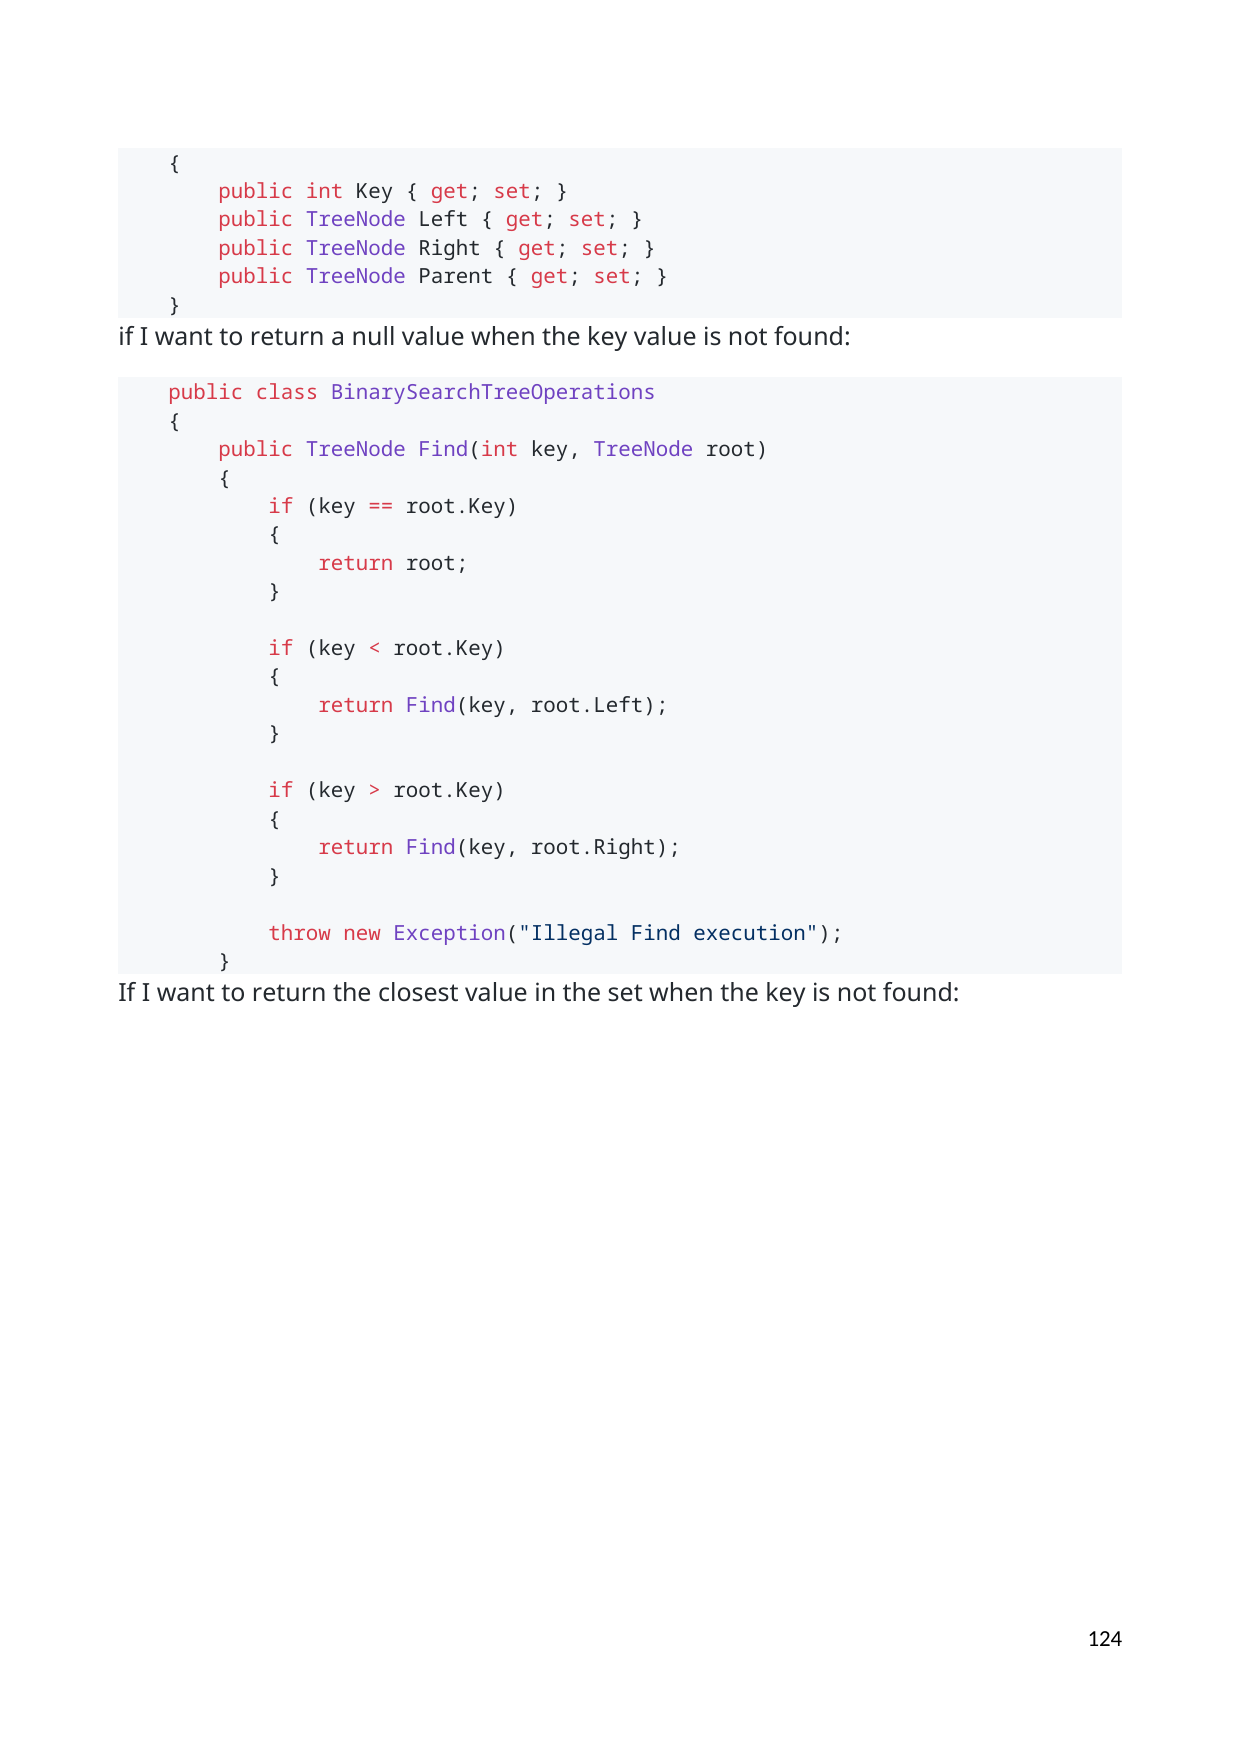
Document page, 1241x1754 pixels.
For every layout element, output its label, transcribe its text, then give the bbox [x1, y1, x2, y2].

text return root; [118, 548, 1122, 576]
text { [118, 148, 1122, 176]
text public class BinarySearchTreeOperations [118, 377, 1122, 406]
text return Find(key, root.Left); [118, 690, 1122, 718]
text if (key > root.Key) [118, 775, 1122, 804]
text } [118, 576, 1122, 605]
text return Find(key, root.Right); [118, 832, 1122, 861]
text public TreeNode Find(int key, TreeNode root) [118, 434, 1122, 463]
text if I want to return a null value when the key value is not found: [118, 318, 1122, 352]
text } [118, 718, 1122, 747]
text { [118, 519, 1122, 548]
text if (key < root.Key) [118, 633, 1122, 662]
text If I want to return the closest value in the set when the key is not found: [118, 974, 1122, 1008]
text throw new Exception("Illegal Find execution"); [118, 918, 1122, 946]
text if (key == root.Key) [118, 491, 1122, 519]
text public TreeNode Parent { get; set; } [118, 261, 1122, 290]
text { [118, 662, 1122, 690]
text { [118, 804, 1122, 832]
text { [118, 406, 1122, 434]
text public int Key { get; set; } [118, 176, 1122, 204]
text } [118, 290, 1122, 318]
text public TreeNode Right { get; set; } [118, 233, 1122, 261]
text } [118, 861, 1122, 889]
text } [118, 946, 1122, 974]
text { [118, 463, 1122, 491]
text public TreeNode Left { get; set; } [118, 204, 1122, 233]
